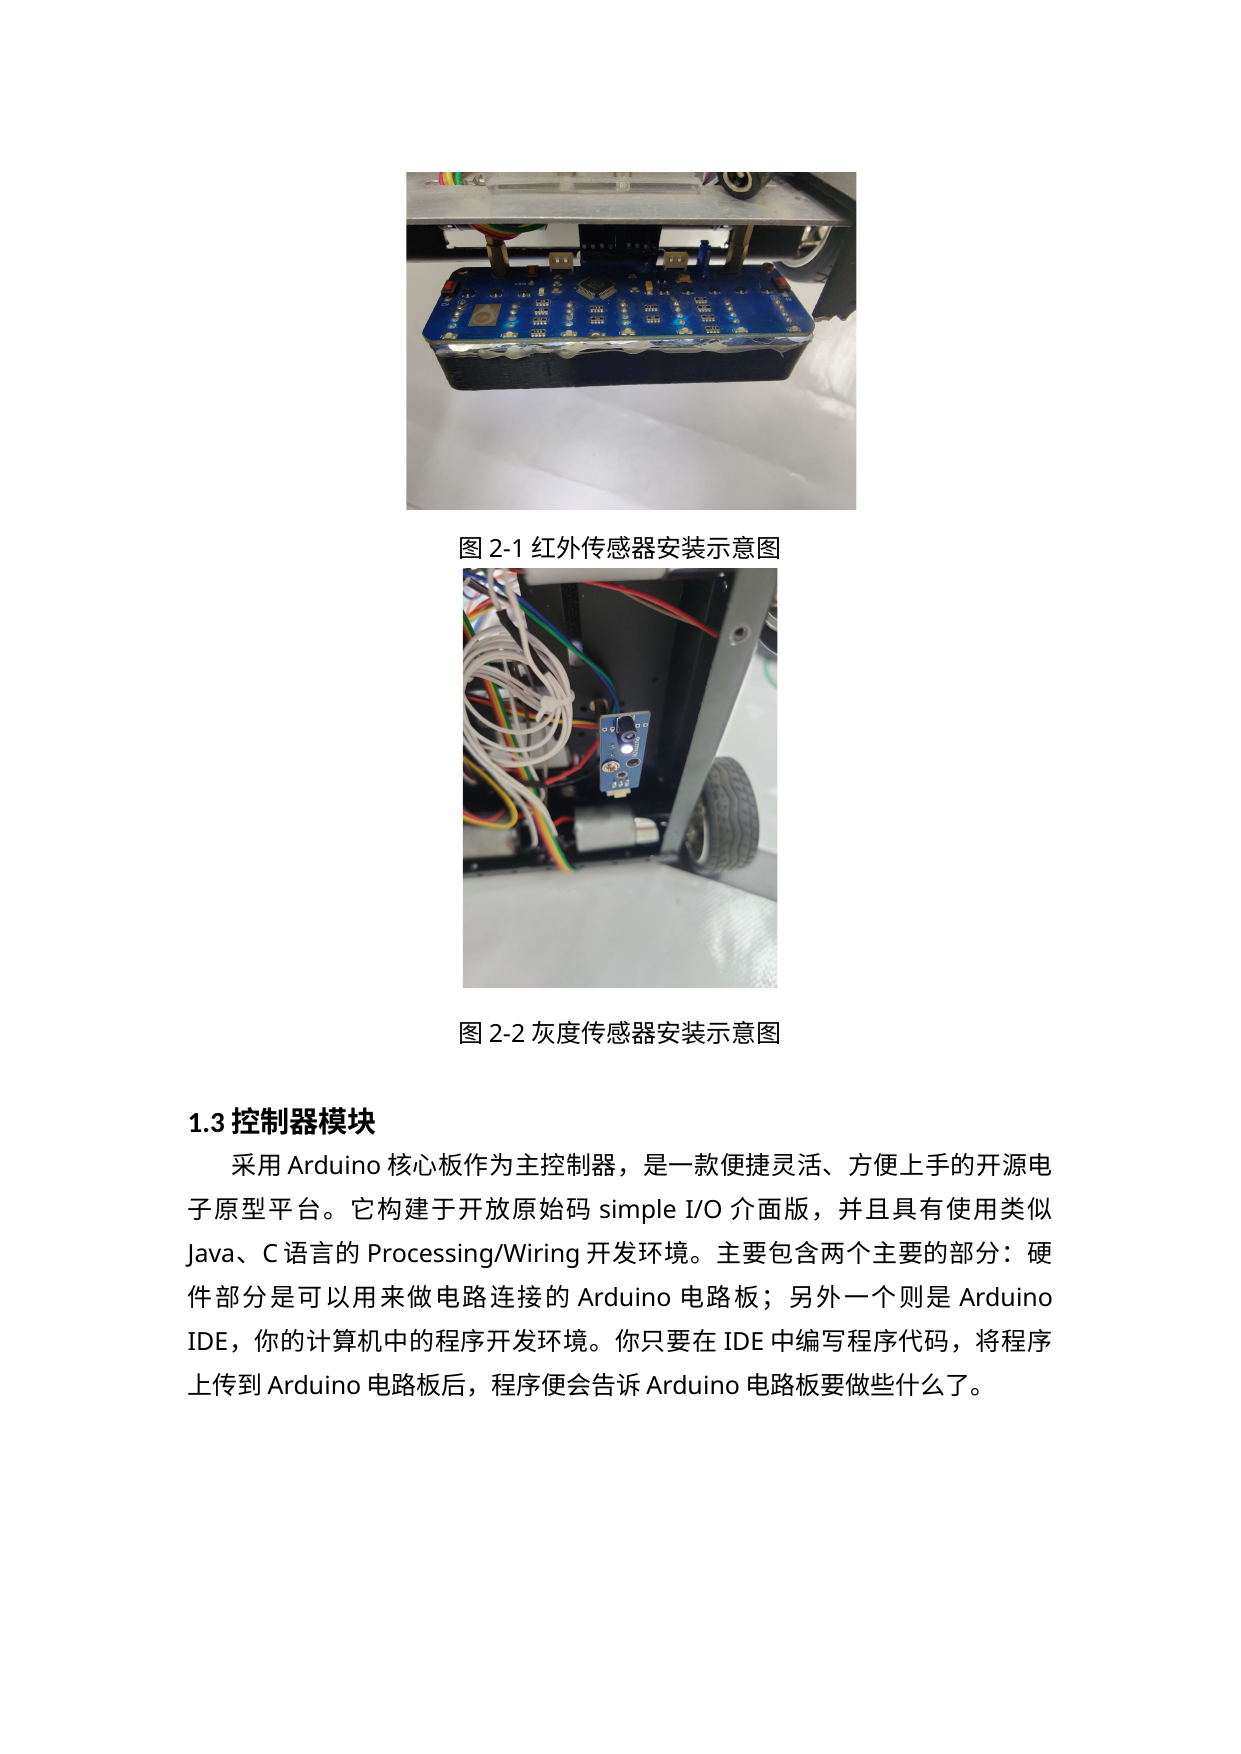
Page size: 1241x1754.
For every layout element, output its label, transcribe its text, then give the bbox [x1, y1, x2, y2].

text 1.3控制器模块 [187, 1097, 1053, 1141]
picture [406, 172, 857, 510]
picture [462, 568, 778, 988]
text 图2-2 灰度传感器安装示意图 [187, 1009, 1053, 1053]
text 采用Arduino核心板作为主控制器，是一款便捷灵活、方便上手的开源电子原型平台。它构建于开放原始码simple I/O介面版，并且具有使用类似Java、C语言的Processing/Wiring开发环境。主要包含两个主要的部分：硬件部分是可以用来做电路连接的Arduino电路板；另外一个则是Arduino IDE，你的计算机中的程序开发环境。你只要在IDE中编写程序代码，将程序上传到Arduino电路板后，程序便会告诉Arduino电路板要做些什么了。 [187, 1141, 1053, 1406]
text 图2-1 红外传感器安装示意图 [187, 524, 1053, 568]
